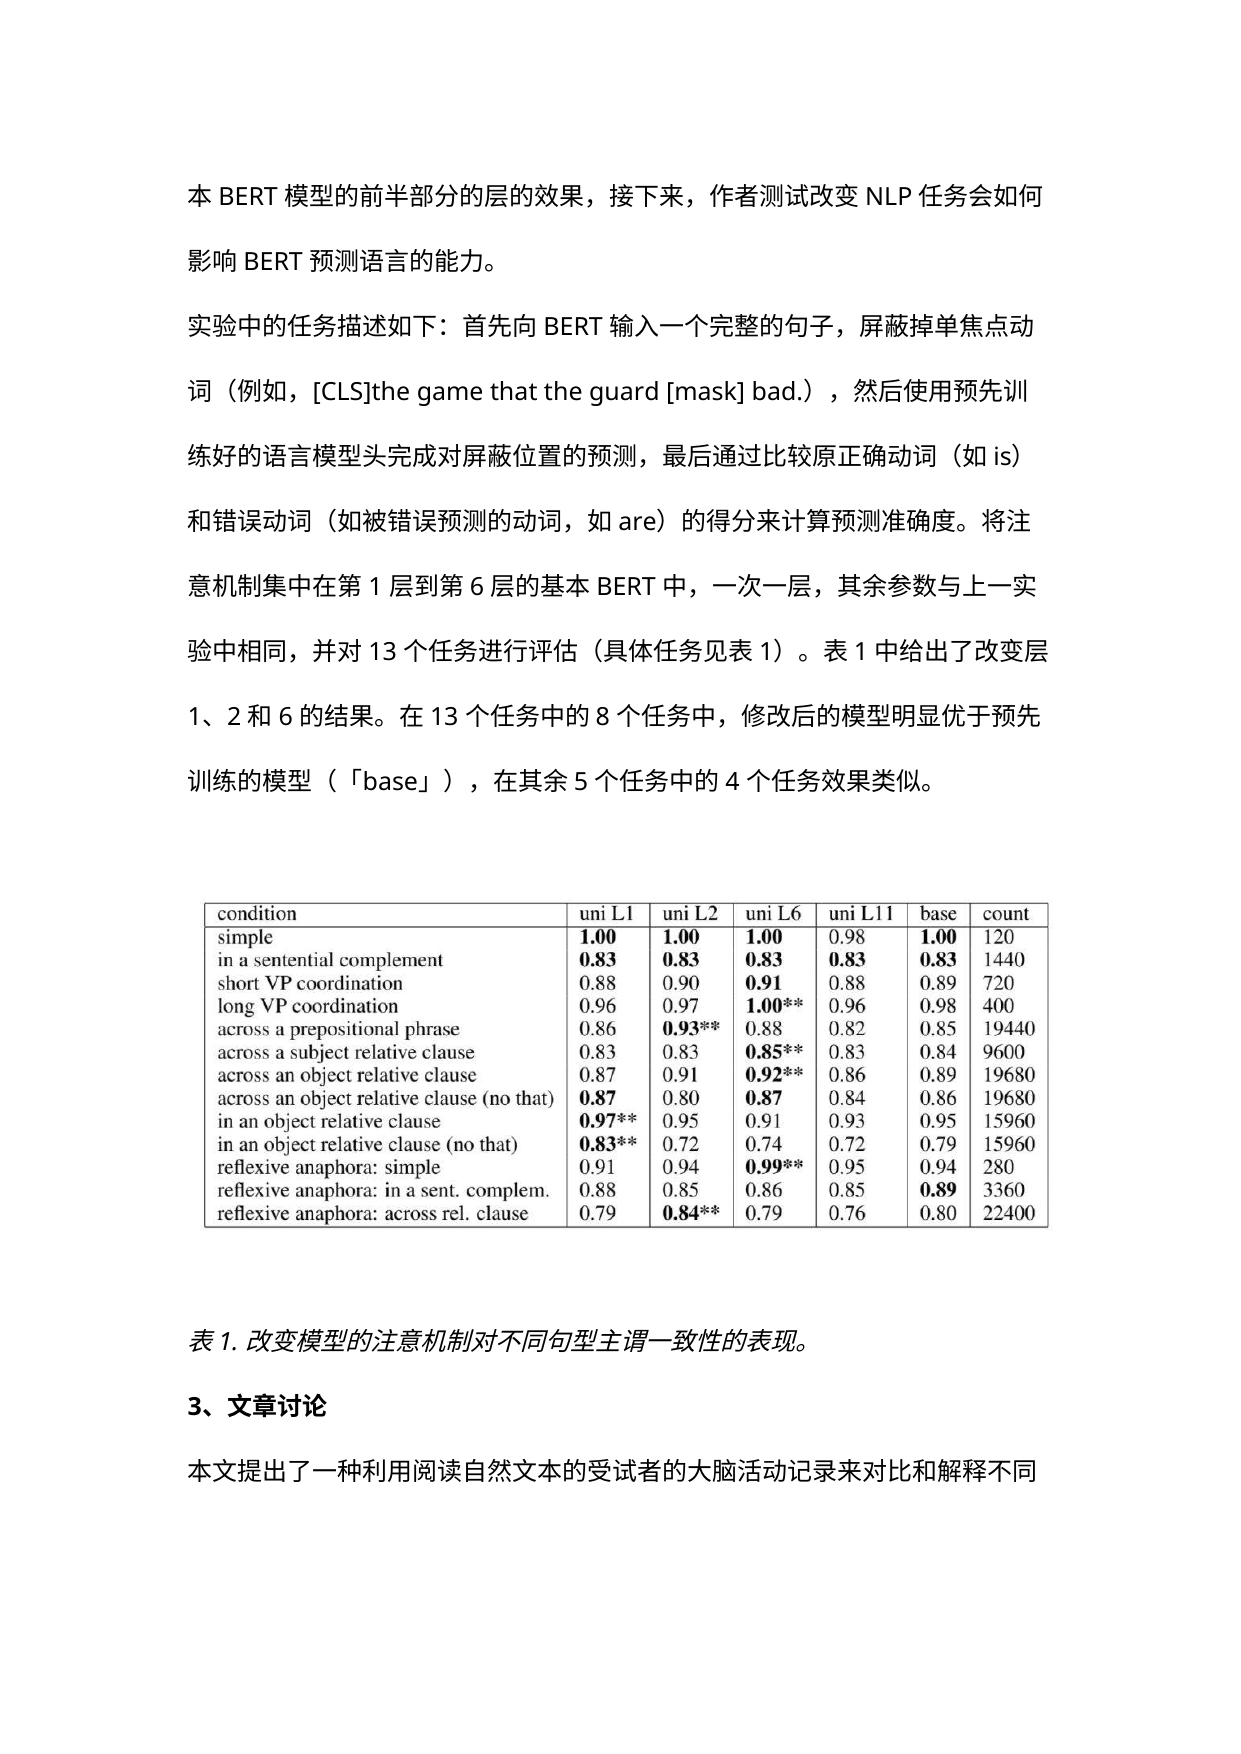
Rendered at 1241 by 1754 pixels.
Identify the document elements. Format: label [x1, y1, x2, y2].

text [187, 162, 1053, 844]
text [187, 1307, 1053, 1502]
picture [187, 884, 1053, 1237]
